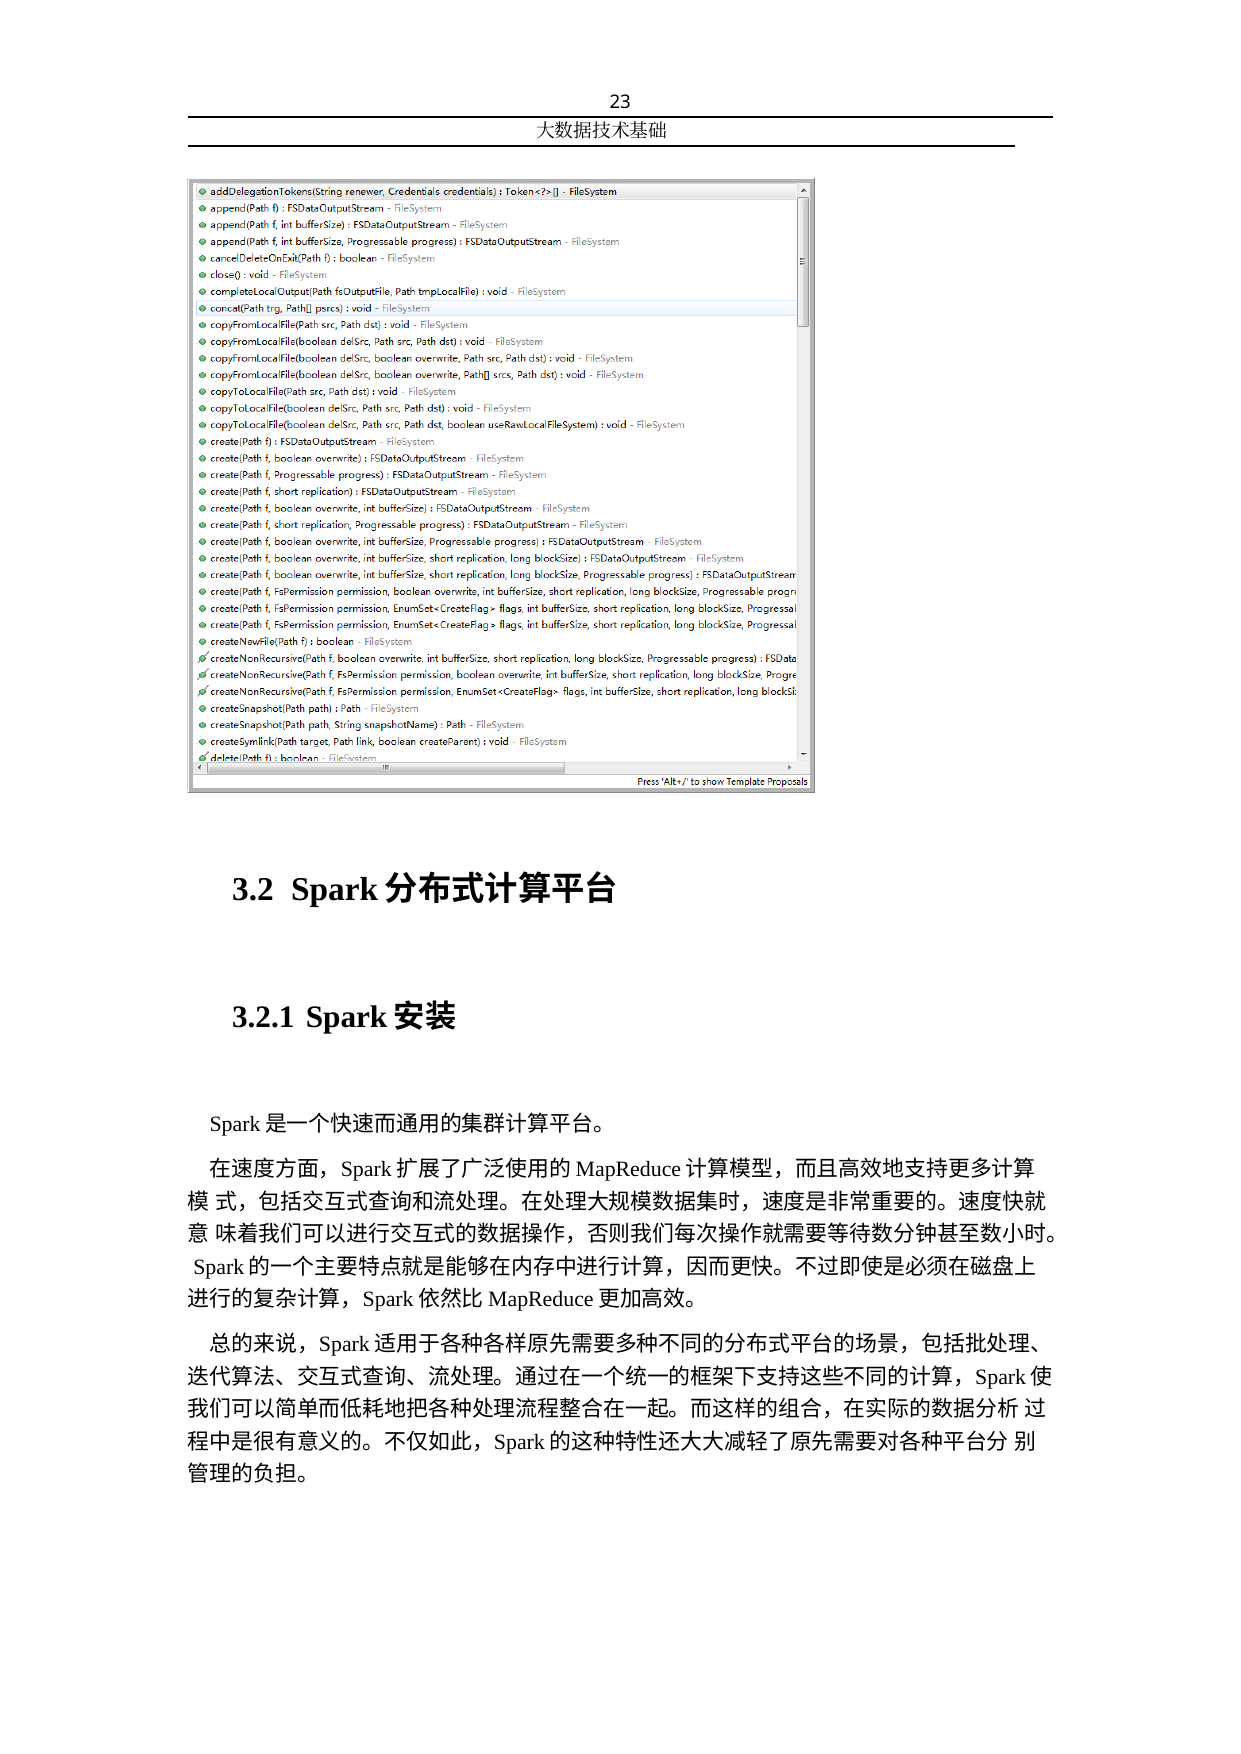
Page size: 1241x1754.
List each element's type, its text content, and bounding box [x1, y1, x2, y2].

text 在速度方面，Spark扩展了广泛使用的MapReduce计算模型，而且高效地支持更多计算模 式，包括交互式查询和流处理。在处理大规模数据集时，速度是非常重要的。速度快就意 味着我们可以进行交互式的数据操作，否则我们每次操作就需要等待数分钟甚至数小时。 Spark的一个主要特点就是能够在内存中进行计算，因而更快。不过即使是必须在磁盘上 进行的复杂计算，Spark依然比MapReduce更加高效。 [187, 1151, 1053, 1313]
text Spark是一个快速而通用的集群计算平台。 [187, 1106, 1053, 1138]
text 总的来说，Spark适用于各种各样原先需要多种不同的分布式平台的场景，包括批处理、 迭代算法、交互式查询、流处理。通过在一个统一的框架下支持这些不同的计算，Spark使我们可以简单而低耗地把各种处理流程整合在一起。而这样的组合，在实际的数据分析 过程中是很有意义的。不仅如此，Spark的这种特性还大大减轻了原先需要对各种平台分 别管理的负担。 [187, 1326, 1053, 1488]
picture [187, 178, 815, 793]
subtitle Spark安装 [232, 981, 1053, 1046]
subtitle Spark分布式计算平台 [232, 854, 1053, 919]
